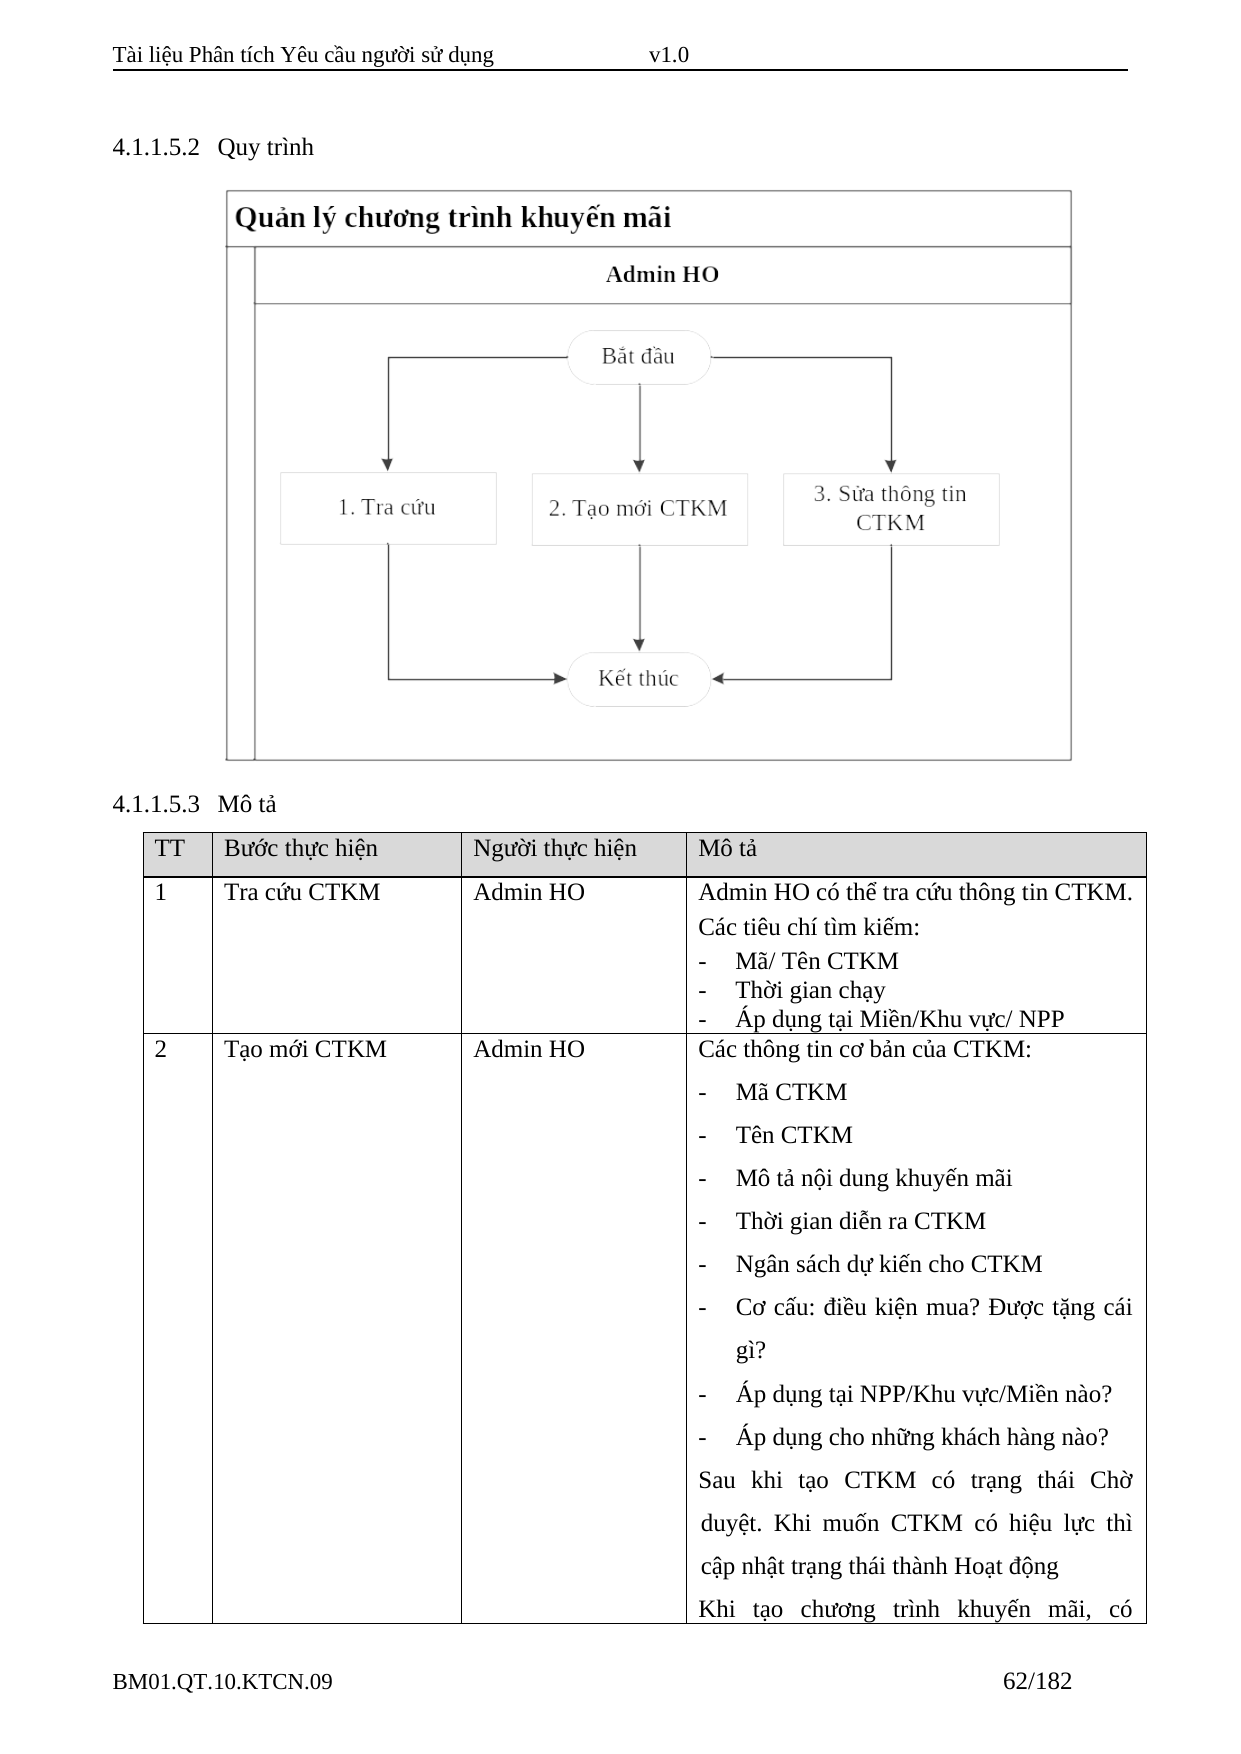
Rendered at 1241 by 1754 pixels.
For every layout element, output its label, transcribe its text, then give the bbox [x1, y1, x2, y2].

subtitle Quy trình [112, 132, 1128, 160]
table_header TT [144, 833, 212, 876]
table_cell Tra cứu CTKM [213, 878, 461, 1033]
table_cell 2 [144, 1034, 212, 1623]
table_cell Admin HO có thể tra cứu thông tin CTKM. Các tiêu chí tìm kiếm: Mã/ Tên CTKM Thời gian chạy Áp dụng tại Miền/Khu vực/ NPP [687, 878, 1146, 1033]
table_header Bước thực hiện [213, 833, 461, 876]
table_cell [687, 1034, 1146, 1623]
table_cell 1 [144, 878, 212, 1033]
subtitle Mô tả [112, 789, 1128, 818]
table_header Người thực hiện [462, 833, 686, 876]
table_cell Admin HO [462, 878, 686, 1033]
table_cell Admin HO [462, 1034, 686, 1623]
table_cell Tạo mới CTKM [213, 1034, 461, 1623]
table_header Mô tả [687, 833, 1146, 876]
